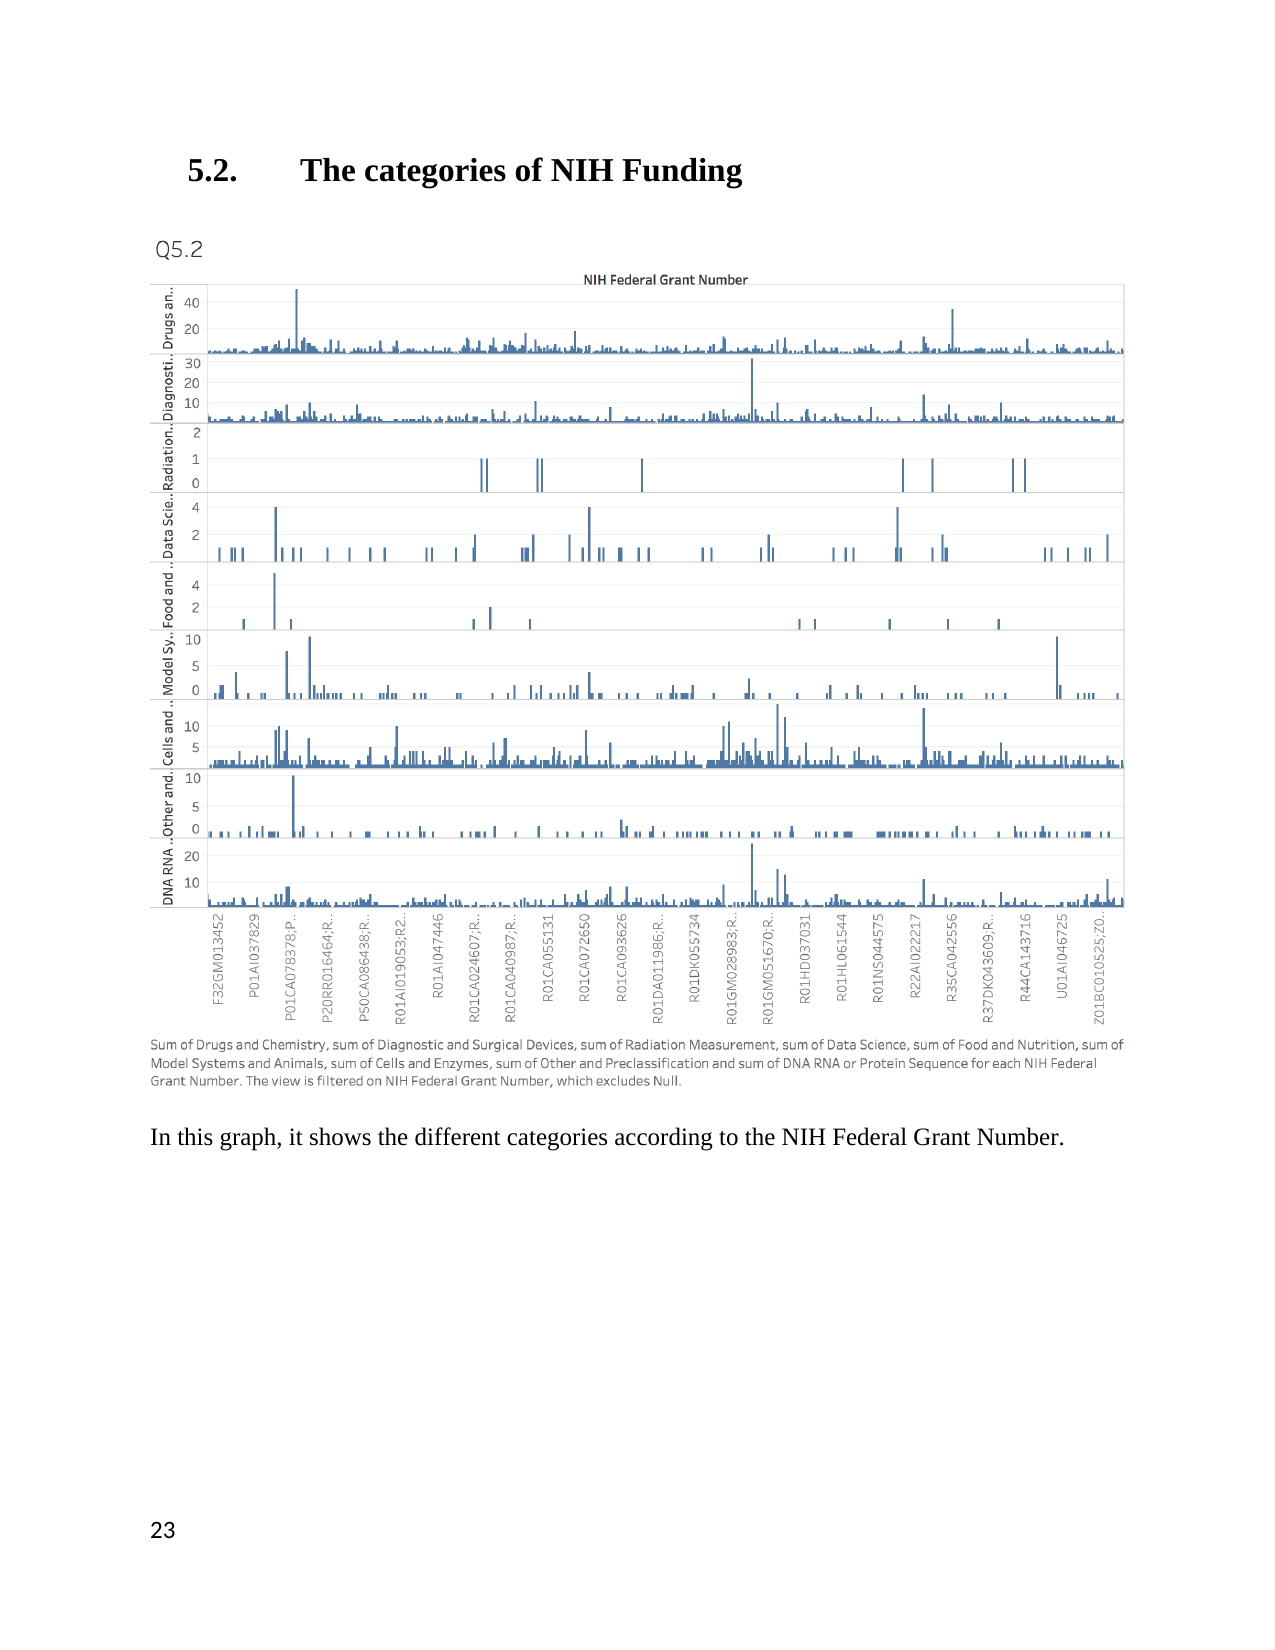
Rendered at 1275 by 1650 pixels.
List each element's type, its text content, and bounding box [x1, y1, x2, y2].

text In this graph, it shows the different categories according to the NIH Federal Grant Number. [150, 1122, 1125, 1151]
picture [150, 226, 1125, 1092]
subtitle The categories of NIH Funding [187, 150, 1125, 188]
